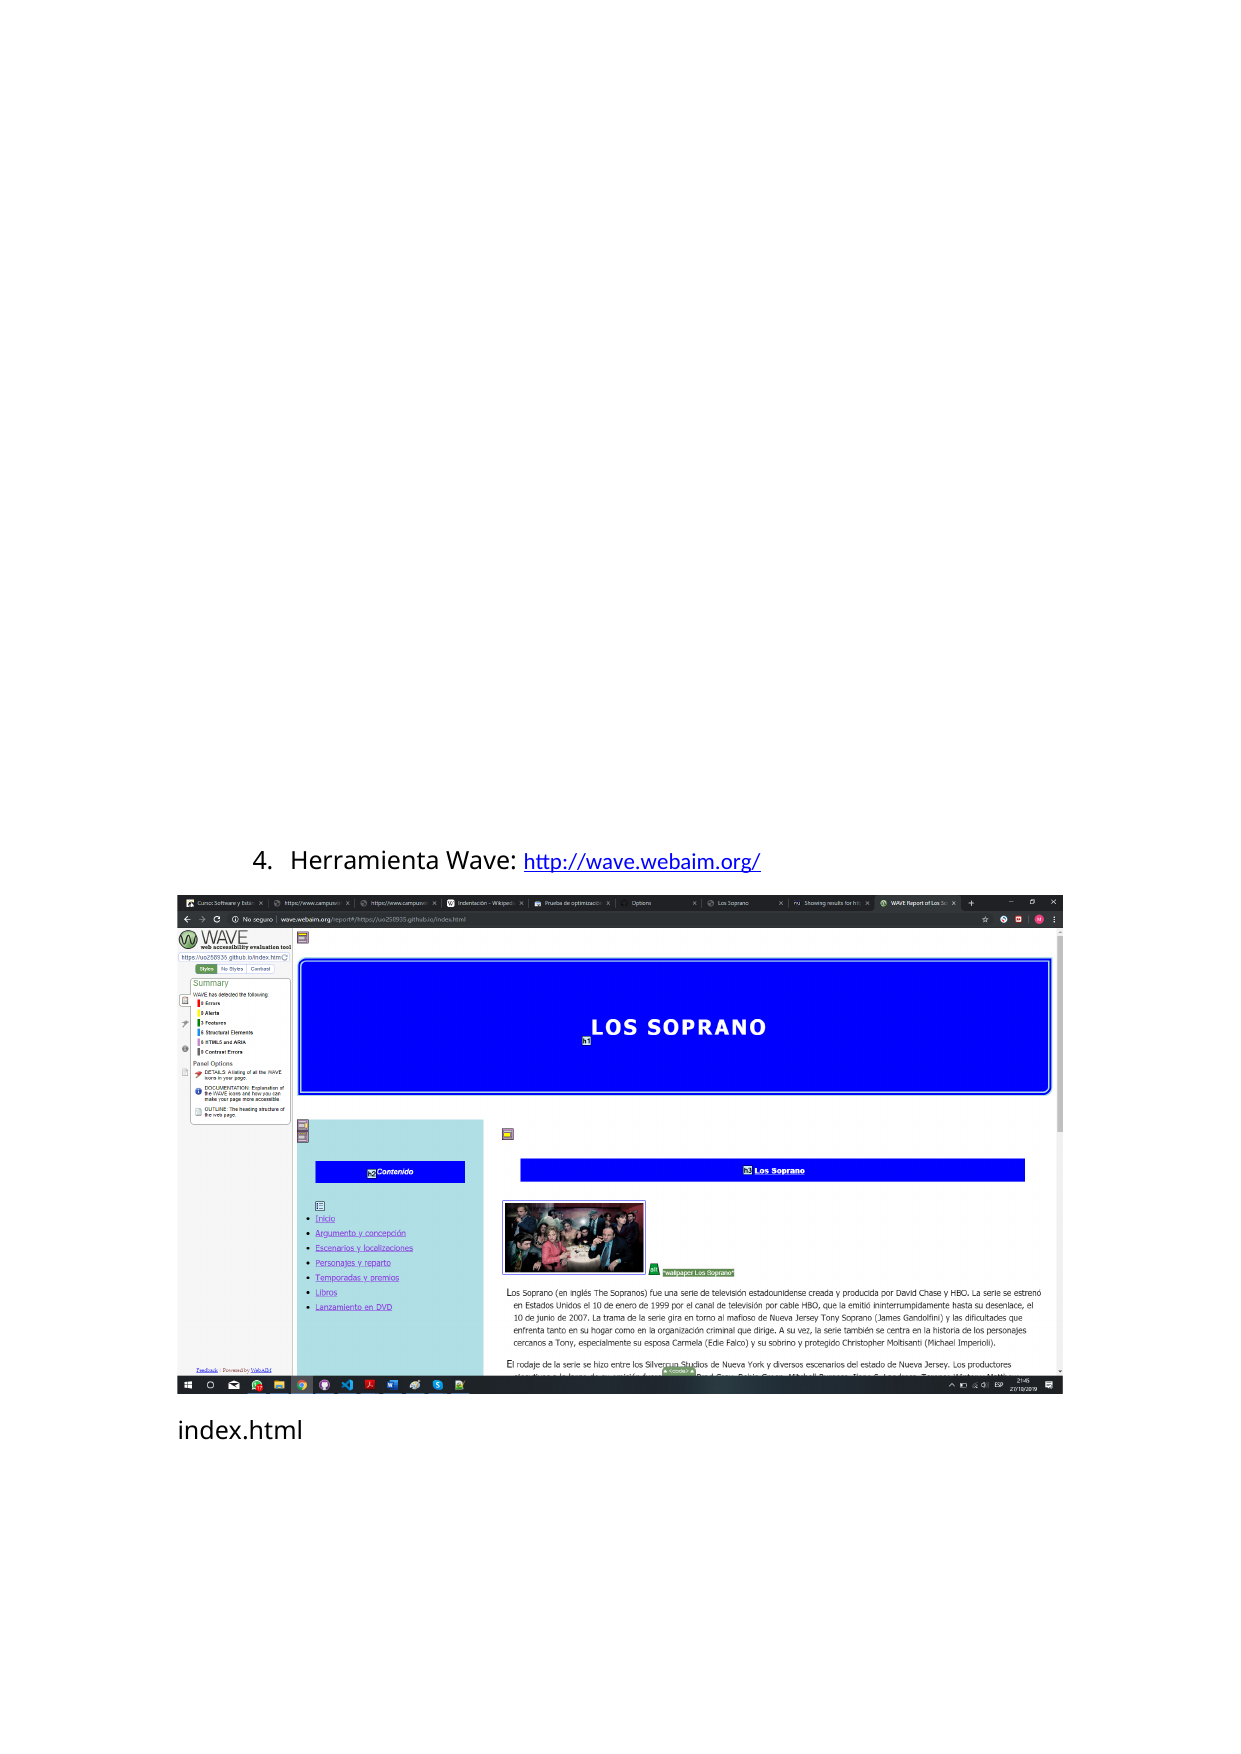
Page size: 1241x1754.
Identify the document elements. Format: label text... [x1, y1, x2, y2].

picture [177, 895, 1063, 1394]
text index.html [177, 1413, 1063, 1447]
list Herramienta Wave: http://wave.webaim.org/ [252, 842, 1063, 876]
